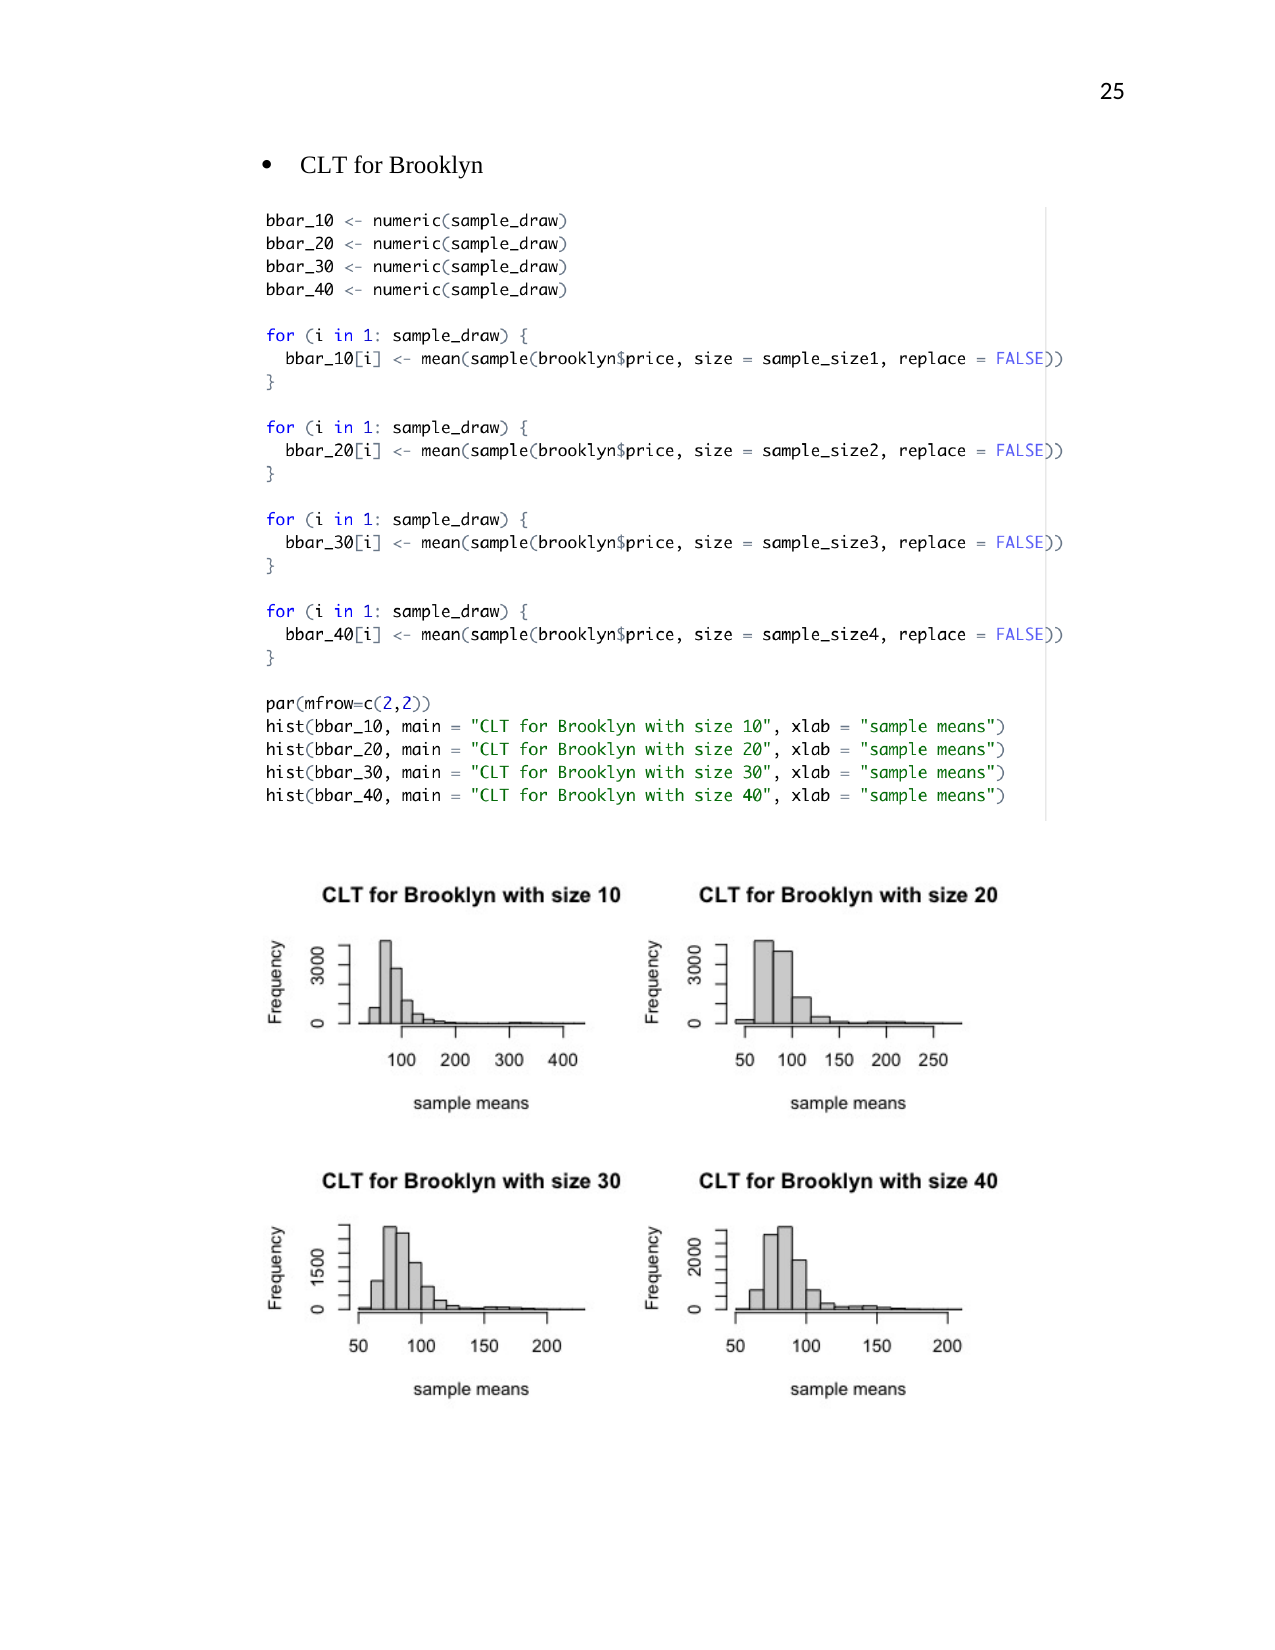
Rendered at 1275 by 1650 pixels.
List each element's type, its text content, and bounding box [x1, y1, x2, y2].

picture [262, 851, 1016, 1422]
list CLT for Brooklyn [262, 150, 1125, 179]
picture [262, 207, 1065, 821]
